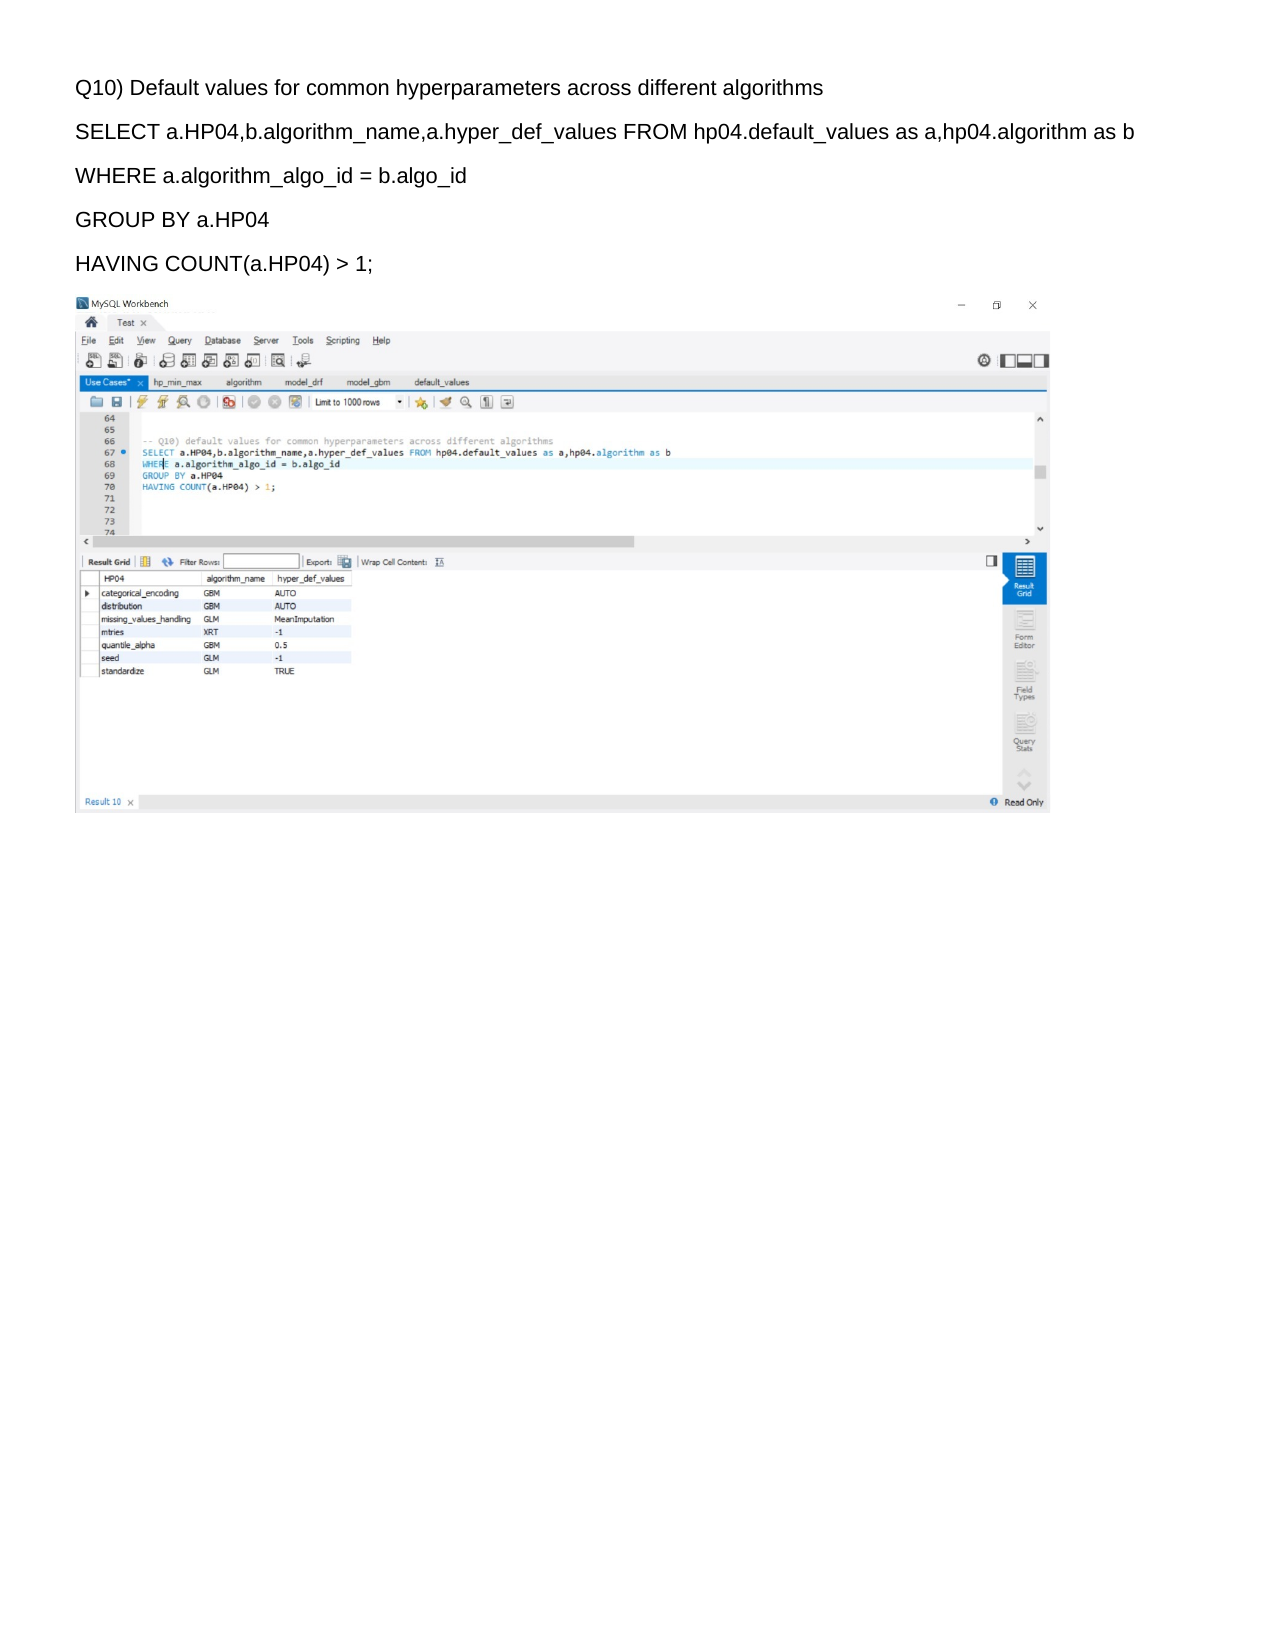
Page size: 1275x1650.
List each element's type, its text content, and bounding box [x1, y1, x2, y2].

picture [75, 294, 1050, 813]
text HAVING COUNT(a.HP04) > 1; [75, 250, 1200, 276]
text GROUP BY a.HP04 [75, 207, 1200, 232]
text Q10) Default values for common hyperparameters across different algorithms [75, 75, 1200, 100]
text WHERE a.algorithm_algo_id = b.algo_id [75, 163, 1200, 188]
text SELECT a.HP04,b.algorithm_name,a.hyper_def_values FROM hp04.default_values as a,hp04.algorithm as b [75, 119, 1200, 144]
